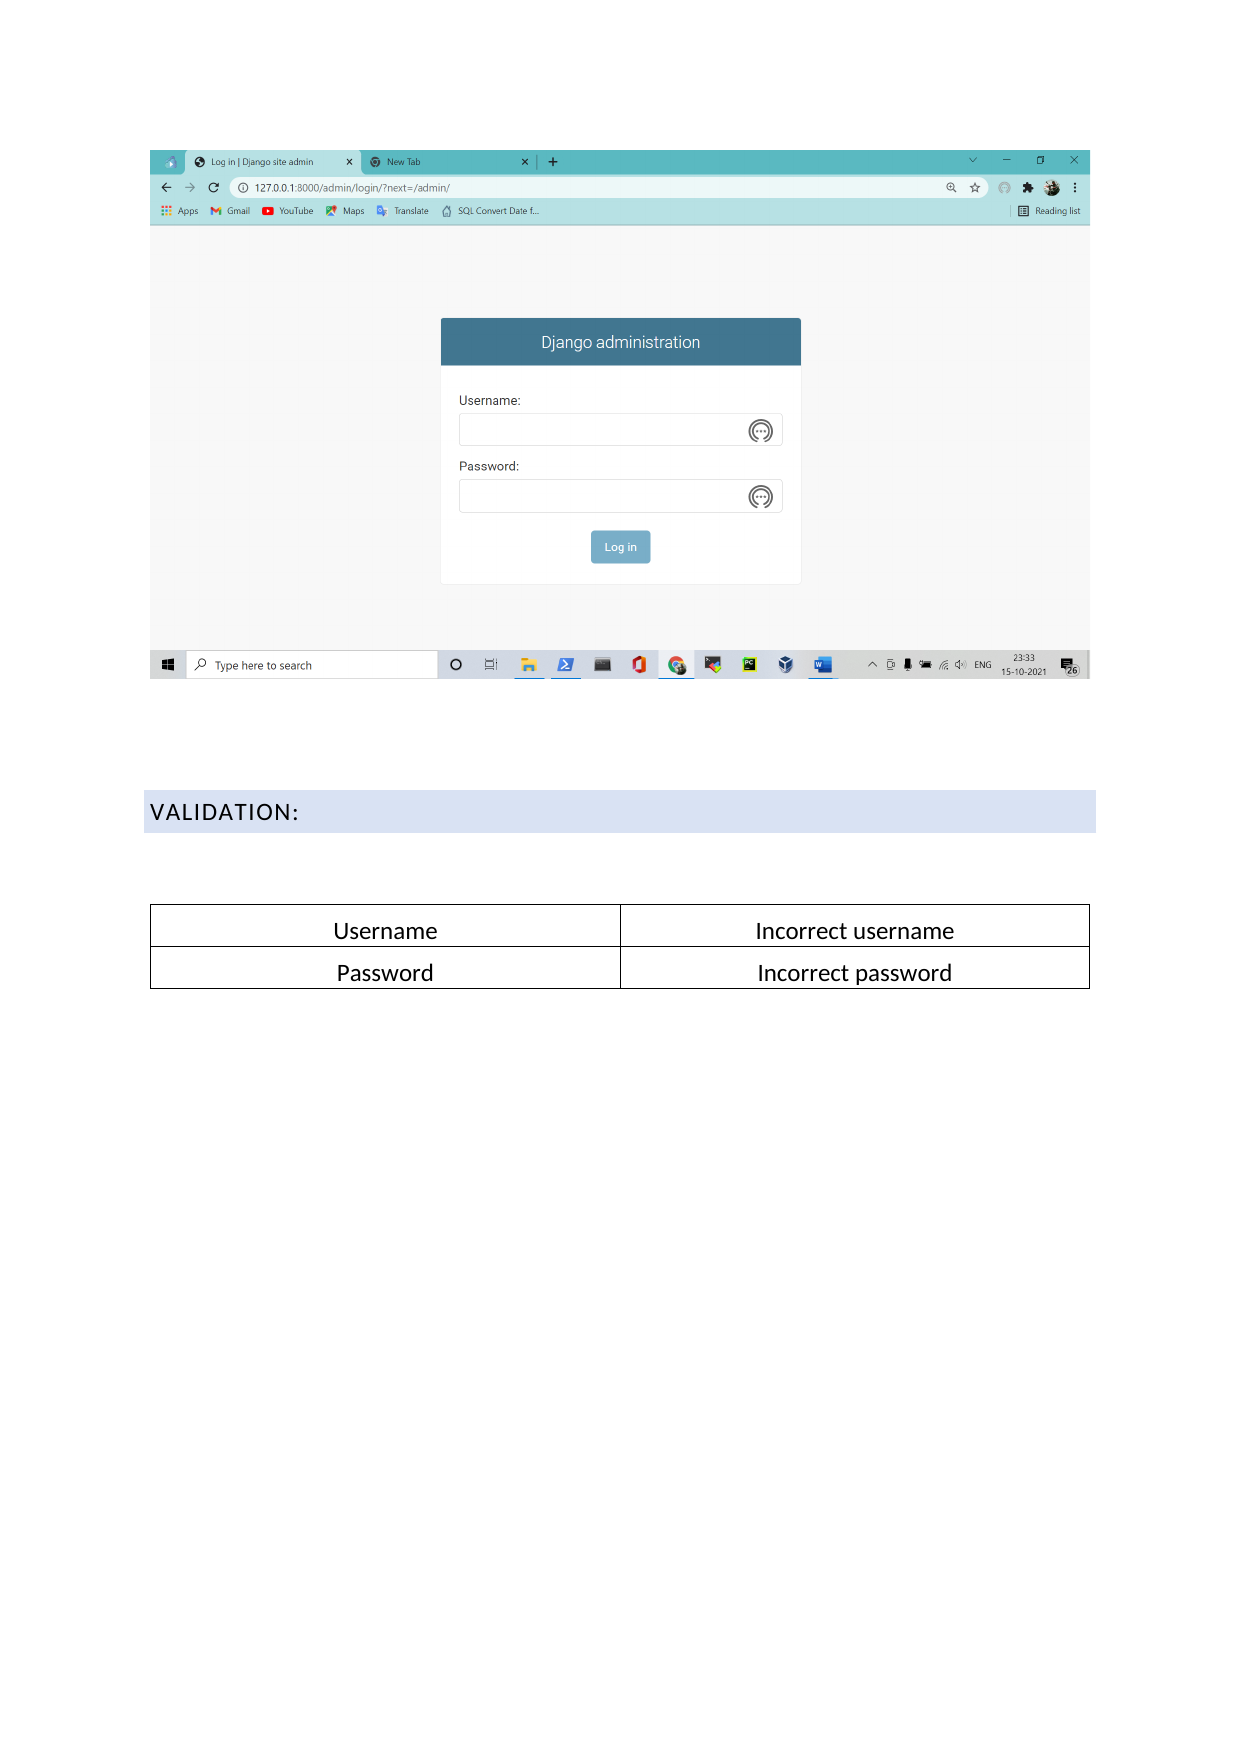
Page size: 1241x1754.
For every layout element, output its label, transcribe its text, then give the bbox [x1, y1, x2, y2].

table_header Username [151, 905, 620, 946]
table_header Incorrect username [621, 905, 1089, 946]
subtitle Validation: [150, 796, 1090, 827]
table_cell Password [151, 947, 620, 988]
table_cell Incorrect password [621, 947, 1089, 988]
picture [150, 150, 1091, 679]
